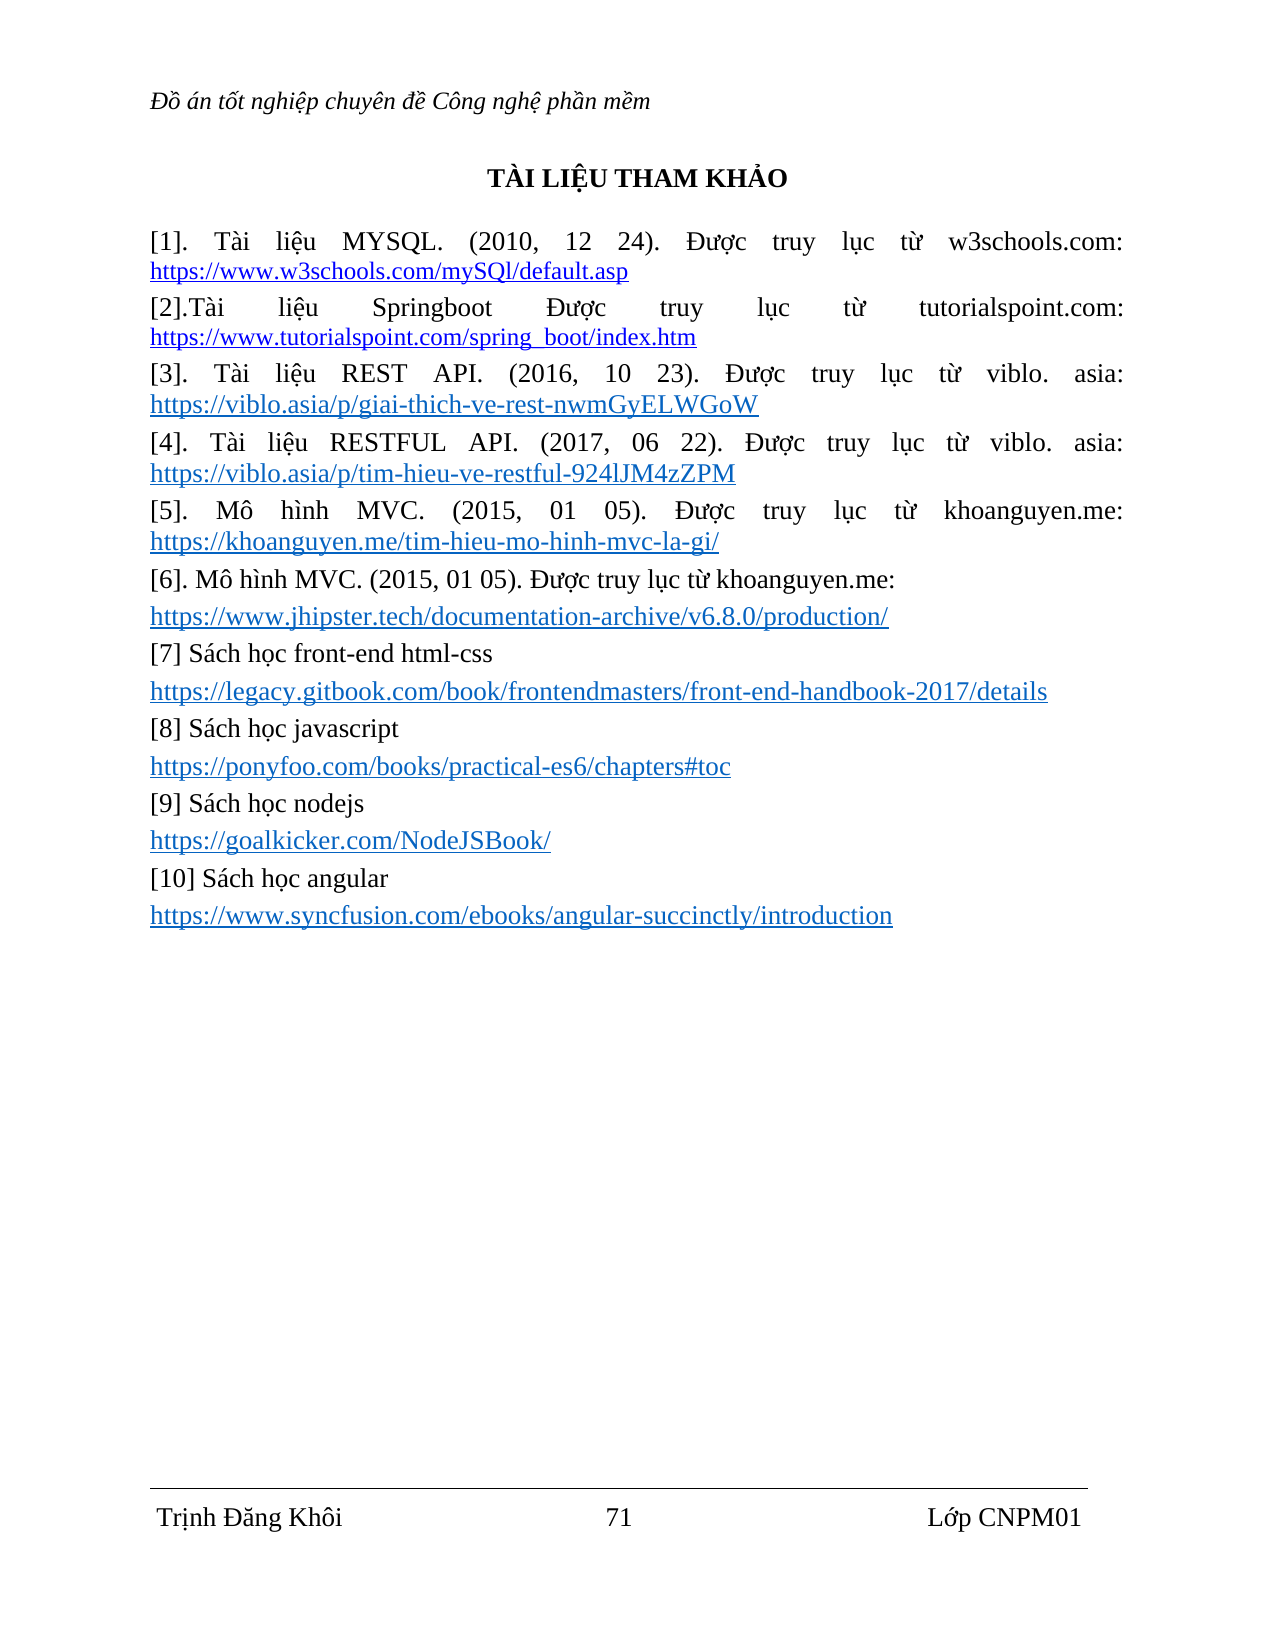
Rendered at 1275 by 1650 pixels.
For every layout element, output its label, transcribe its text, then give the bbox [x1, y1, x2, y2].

text [5]. Mô hình MVC. (2015, 01 05). Được truy lục từ khoanguyen.me: https://khoanguyen.me/tim-hieu-mo-hinh-mvc-la-gi/ [150, 494, 1125, 556]
text [3]. Tài liệu REST API. (2016, 10 23). Được truy lục từ viblo. asia: https://viblo.asia/p/giai-thich-ve-rest-nwmGyELWGoW [150, 357, 1125, 419]
text [9] Sách học nodejs [150, 787, 1125, 818]
text [2].Tài liệu Springboot Được truy lục từ tutorialspoint.com: https://www.tutorialspoint.com/spring_boot/index.htm [150, 291, 1125, 351]
text https://ponyfoo.com/books/practical-es6/chapters#toc [150, 750, 1125, 781]
text [6]. Mô hình MVC. (2015, 01 05). Được truy lục từ khoanguyen.me: [150, 563, 1125, 594]
text [8] Sách học javascript [150, 712, 1125, 743]
text https://www.syncfusion.com/ebooks/angular-succinctly/introduction [150, 899, 1125, 930]
text https://www.jhipster.tech/documentation-archive/v6.8.0/production/ [150, 600, 1125, 631]
text [4]. Tài liệu RESTFUL API. (2017, 06 22). Được truy lục từ viblo. asia: https://viblo.asia/p/tim-hieu-ve-restful-924lJM4zZPM [150, 426, 1125, 488]
text [1]. Tài liệu MYSQL. (2010, 12 24). Được truy lục từ w3schools.com: https://www.w3schools.com/mySQl/default.asp [150, 225, 1125, 285]
text https://legacy.gitbook.com/book/frontendmasters/front-end-handbook-2017/details [150, 675, 1125, 706]
text https://goalkicker.com/NodeJSBook/ [150, 824, 1125, 856]
text [10] Sách học angular [150, 862, 1125, 893]
text [7] Sách học front-end html-css [150, 637, 1125, 669]
subtitle TÀI LIỆU THAM KHẢO [150, 162, 1125, 194]
